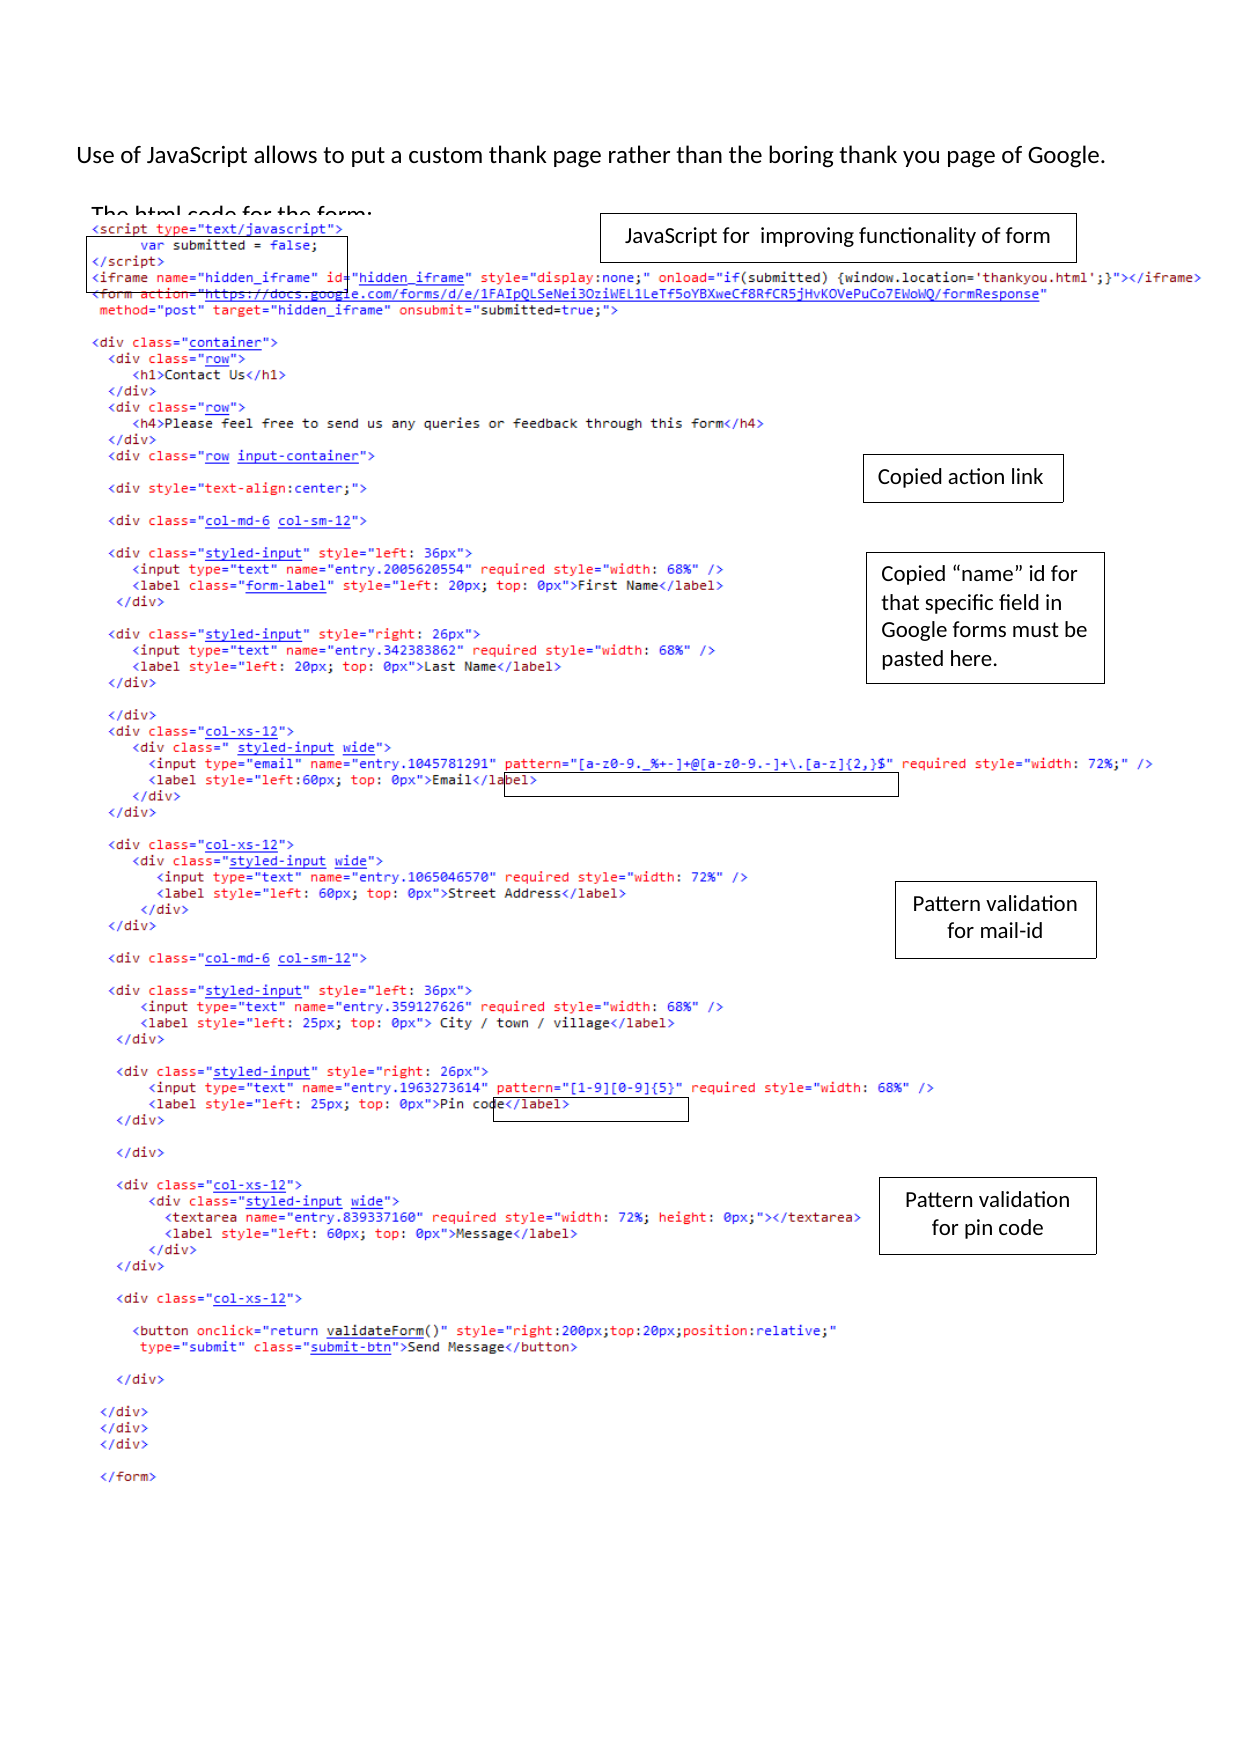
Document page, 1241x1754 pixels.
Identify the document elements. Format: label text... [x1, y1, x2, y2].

text The html code for the form:- [91, 199, 1169, 215]
picture [85, 215, 1202, 1488]
text Use of JavaScript allows to put a custom thank page rather than the boring thank you page of Google. [76, 139, 1184, 169]
